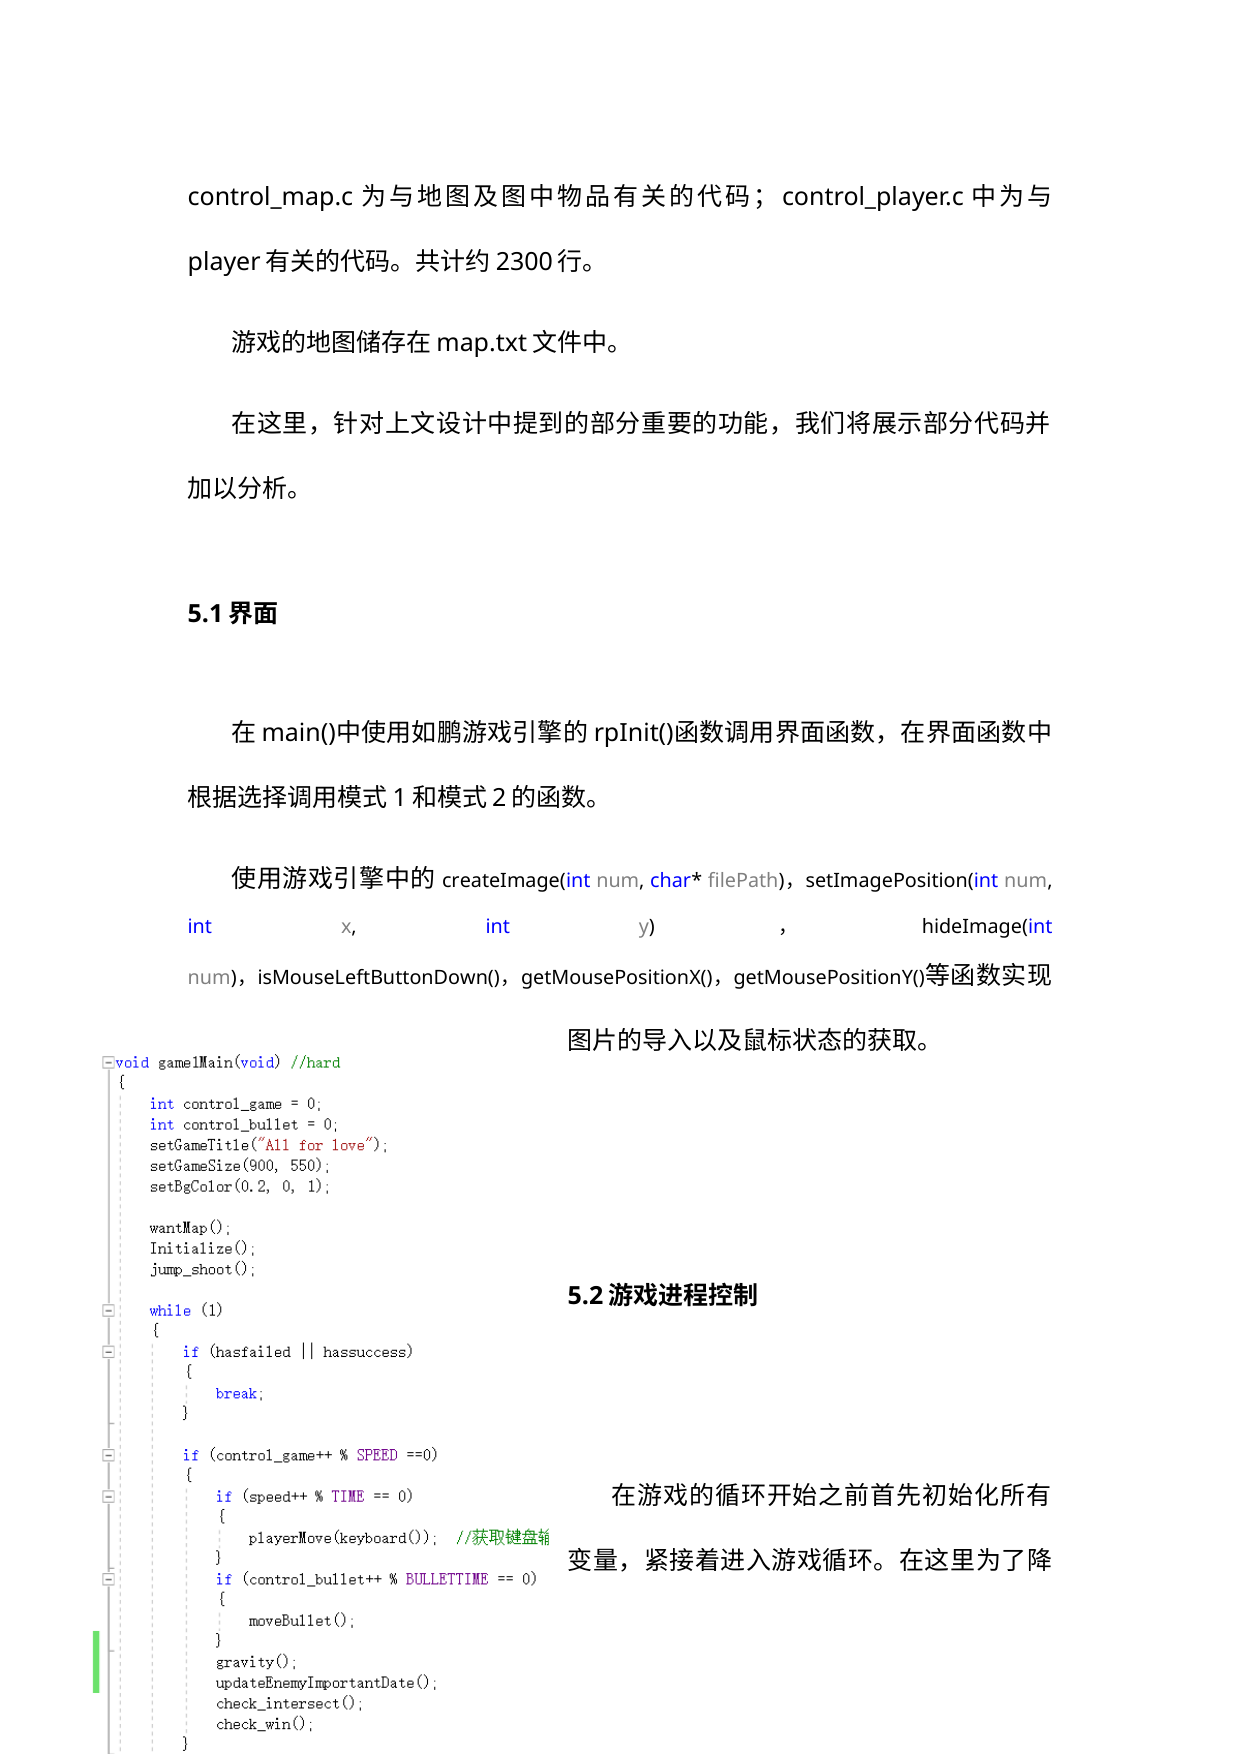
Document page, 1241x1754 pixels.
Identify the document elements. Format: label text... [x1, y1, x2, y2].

text 在main()中使用如鹏游戏引擎的rpInit()函数调用界面函数，在界面函数中根据选择调用模式1和模式2的函数。 [187, 698, 1053, 828]
text 在游戏的循环开始之前首先初始化所有变量，紧接着进入游戏循环。在这里为了降低游戏循环的代码部分（下称有效循环部分）的执行速度，创建了一个变量control_game，使其在每次循环中递增1，只有当其增加到某一数的整数倍时才执行游戏的有效循环部分。通过采用这种方式，可以使程序没有那么快。 [549, 1461, 1053, 1591]
subtitle 5.2游戏进程控制 [549, 1261, 1053, 1326]
text 使用游戏引擎中的createImage(int num, char* filePath)，setImagePosition(int num, int x, int y)，hideImage(int num)，isMouseLeftButtonDown()，getMousePositionX()，getMousePositionY()等函数实现图片的导入以及鼠标状态的获取。 [187, 844, 1053, 1071]
picture [91, 1050, 549, 1754]
text 游戏的地图储存在map.txt文件中。 [187, 308, 1053, 373]
text 在这里，针对上文设计中提到的部分重要的功能，我们将展示部分代码并加以分析。 [187, 389, 1053, 519]
subtitle 5.1界面 [187, 579, 1053, 644]
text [187, 162, 1053, 292]
